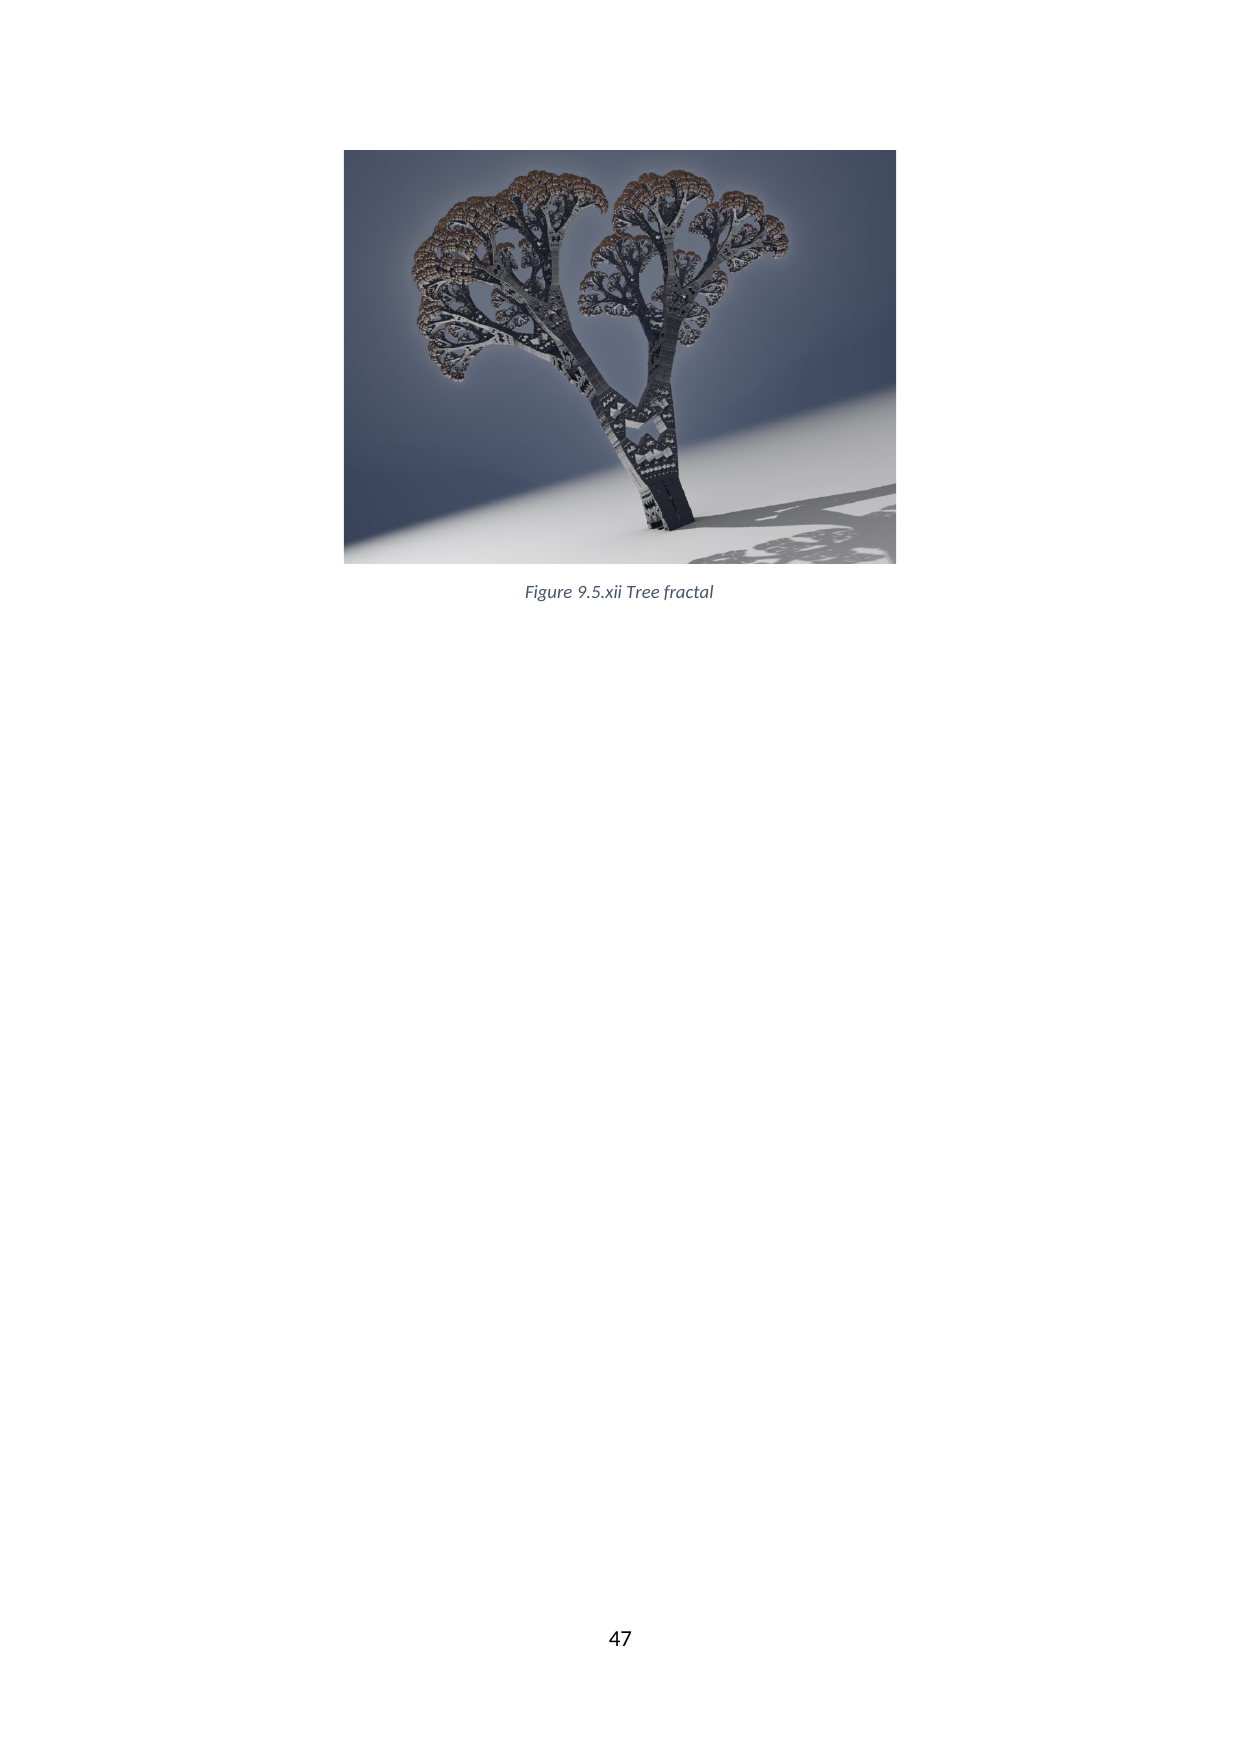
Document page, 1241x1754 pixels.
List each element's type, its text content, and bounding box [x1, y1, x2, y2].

picture [343, 150, 897, 564]
text Figure 9.5.ii Tree fractal [150, 580, 1090, 603]
